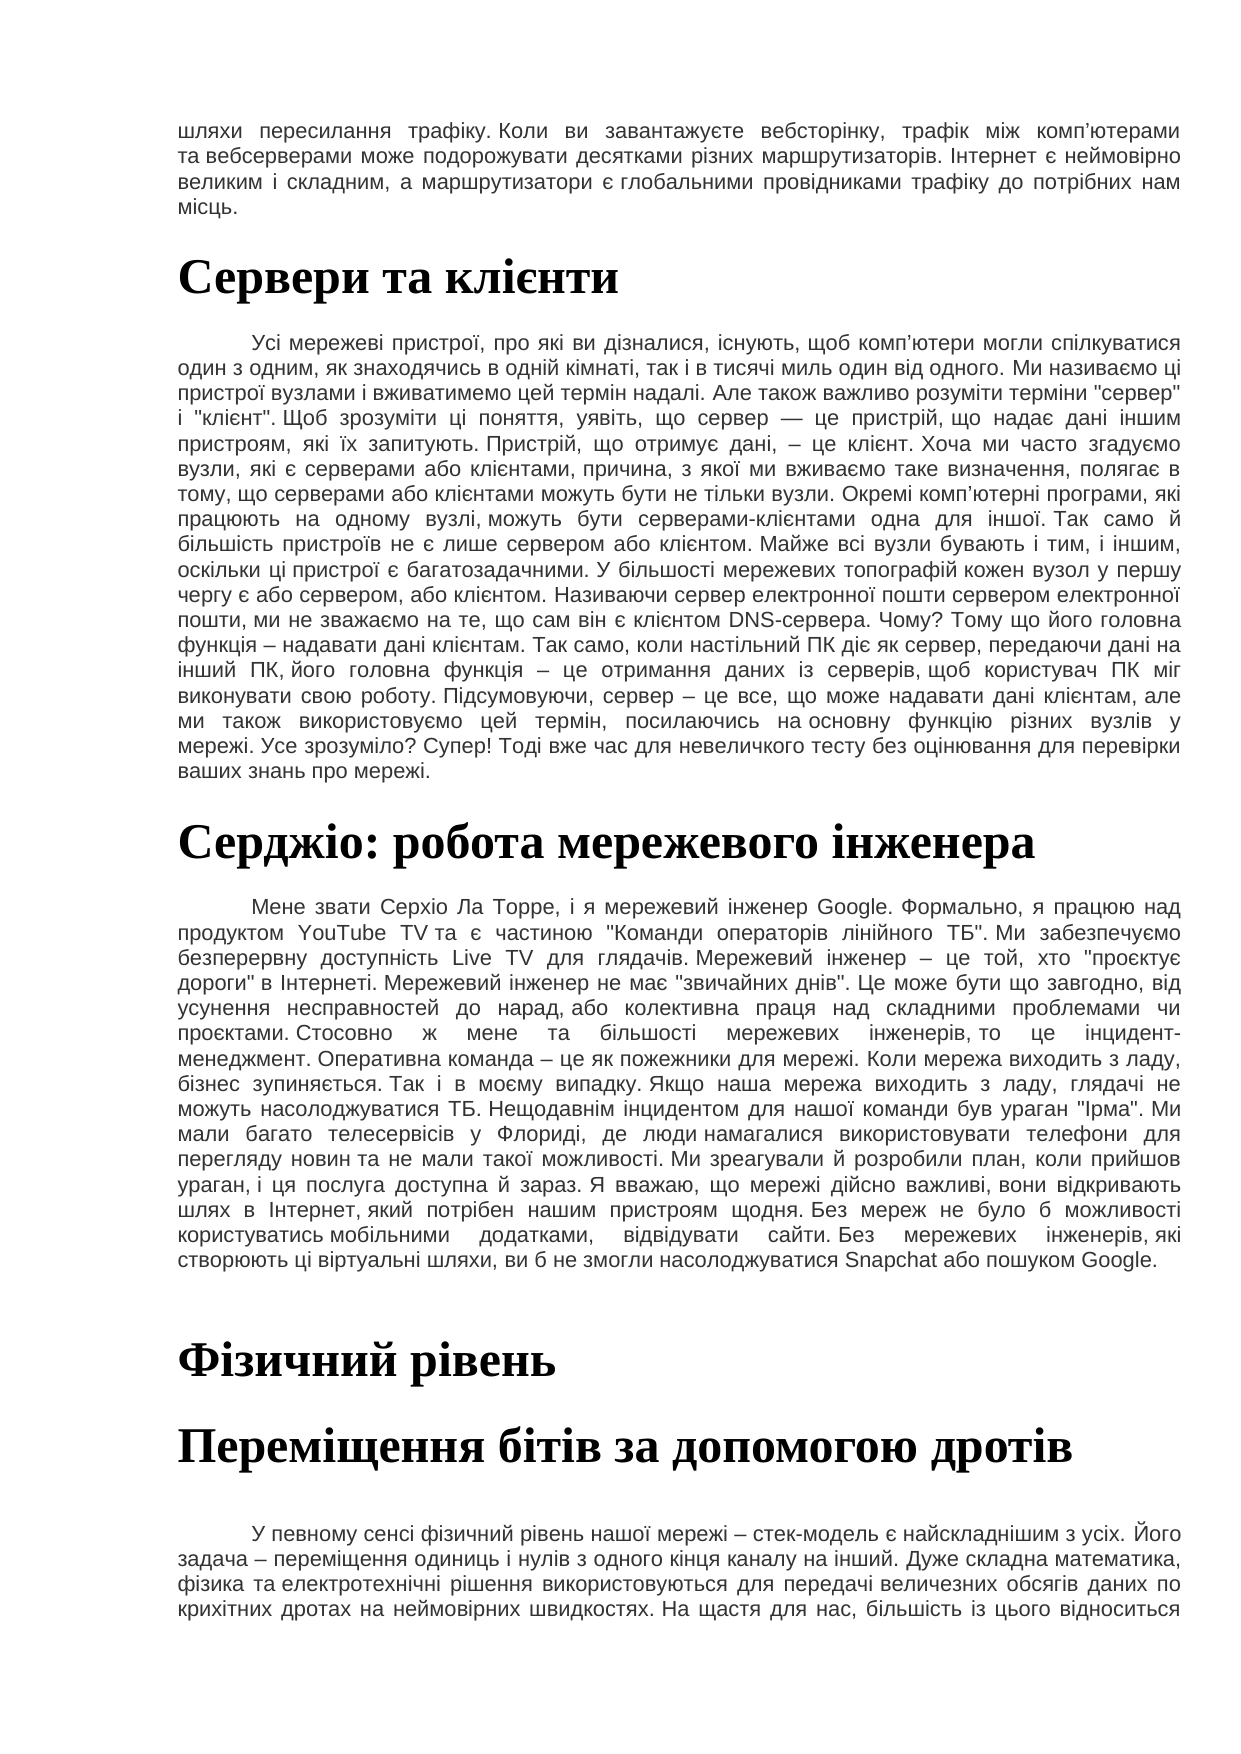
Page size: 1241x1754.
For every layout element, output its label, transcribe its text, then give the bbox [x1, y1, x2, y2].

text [177, 118, 1181, 219]
subtitle Фізичний рівень [177, 1329, 1181, 1387]
text Мене звати Серхіо Ла Торре, і я мережевий інженер Google. Формально, я працюю над продуктом YouTube TV та є частиною "Команди операторів лінійного ТБ". Ми забезпечуємо безперервну доступність Live TV для глядачів. Мережевий інженер – це той, хто "проєктує дороги" в Інтернеті. Мережевий інженер не має "звичайних днів". Це може бути що завгодно, від усунення несправностей до нарад, або колективна праця над складними проблемами чи проєктами. Стосовно ж мене та більшості мережевих інженерів, то це інцидент-менеджмент. Оперативна команда – це як пожежники для мережі. Коли мережа виходить з ладу, бізнес зупиняється. Так і в моєму випадку. Якщо наша мережа виходить з ладу, глядачі не можуть насолоджуватися ТБ. Нещодавнім інцидентом для нашої команди був ураган "Ірма". Ми мали багато телесервісів у Флориді, де люди намагалися використовувати телефони для перегляду новин та не мали такої можливості. Ми зреагували й розробили план, коли прийшов ураган, і ця послуга доступна й зараз. Я вважаю, що мережі дійсно важливі, вони відкривають шлях в Інтернет, який потрібен нашим пристроям щодня. Без мереж не було б можливості користуватись мобільними додатками, відвідувати сайти. Без мережевих інженерів, які створюють ці віртуальні шляхи, ви б не змогли насолоджуватися Snapchat або пошуком Google. [177, 894, 1181, 1272]
subtitle Переміщення бітів за допомогою дротів [177, 1416, 1181, 1474]
subtitle Сервери та клієнти [177, 247, 1181, 304]
subtitle Серджіо: робота мережевого інженера [177, 811, 1181, 869]
text Усі мережеві пристрої, про які ви дізналися, існують, щоб комп’ютери могли спілкуватися один з одним, як знаходячись в одній кімнаті, так і в тисячі миль один від одного. Ми називаємо ці пристрої вузлами і вживатимемо цей термін надалі. Але також важливо розуміти терміни "сервер" і "клієнт". Щоб зрозуміти ці поняття, уявіть, що сервер — це пристрій, що надає дані іншим пристроям, які їх запитують. Пристрій, що отримує дані, – це клієнт. Хоча ми часто згадуємо вузли, які є серверами або клієнтами, причина, з якої ми вживаємо таке визначення, полягає в тому, що серверами або клієнтами можуть бути не тільки вузли. Окремі комп’ютерні програми, які працюють на одному вузлі, можуть бути серверами-клієнтами одна для іншої. Так само й більшість пристроїв не є лише сервером або клієнтом. Майже всі вузли бувають і тим, і іншим, оскільки ці пристрої є багатозадачними. У більшості мережевих топографій кожен вузол у першу чергу є або сервером, або клієнтом. Називаючи сервер електронної пошти сервером електронної пошти, ми не зважаємо на те, що сам він є клієнтом DNS-сервера. Чому? Тому що його головна функція – надавати дані клієнтам. Так само, коли настільний ПК діє як сервер, передаючи дані на інший ПК, його головна функція – це отримання даних із серверів, щоб користувач ПК міг виконувати свою роботу. Підсумовуючи, сервер – це все, що може надавати дані клієнтам, але ми також використовуємо цей термін, посилаючись на основну функцію різних вузлів у мережі. Усе зрозуміло? Супер! Тоді вже час для невеличкого тесту без оцінювання для перевірки ваших знань про мережі. [177, 330, 1181, 783]
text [177, 1521, 1181, 1621]
